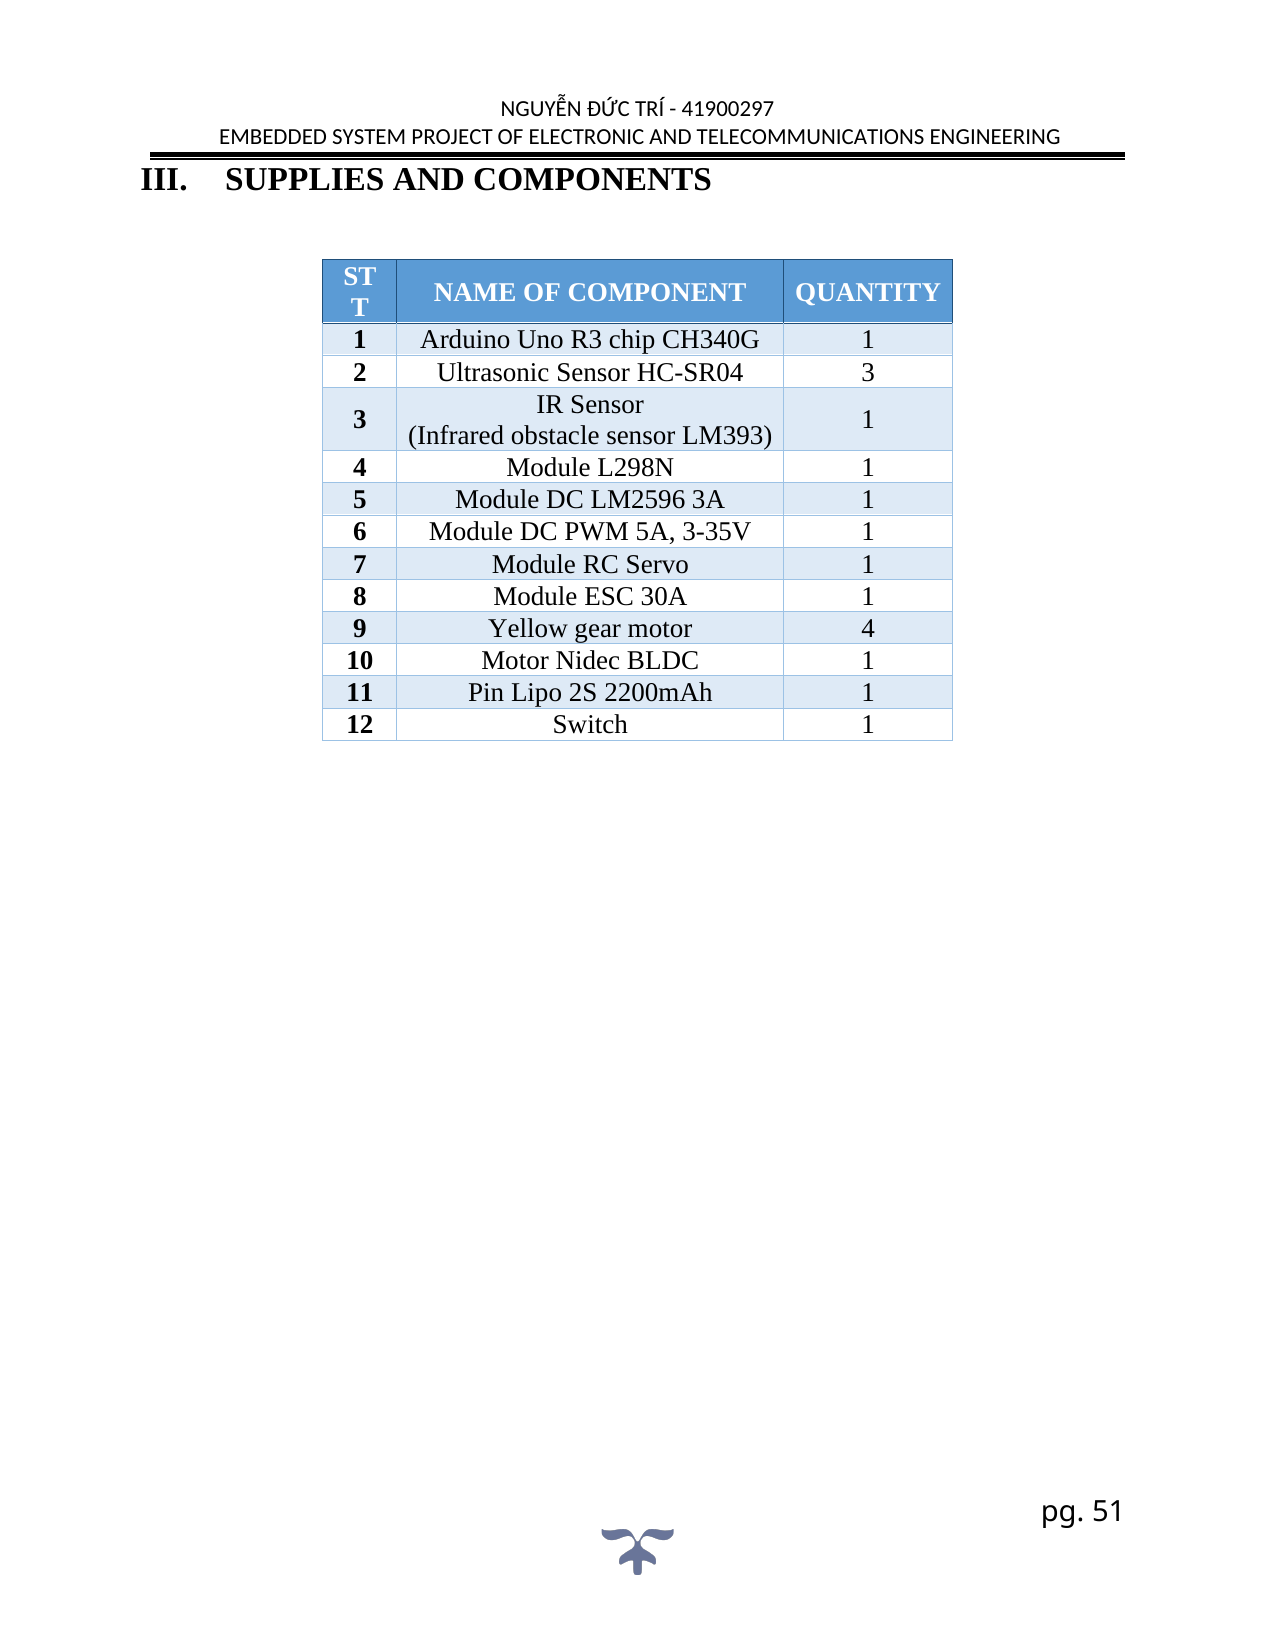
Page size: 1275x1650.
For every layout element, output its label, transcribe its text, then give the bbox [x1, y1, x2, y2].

table_cell 9 [323, 612, 396, 643]
table_cell Module ESC 30A [397, 580, 783, 611]
table_cell 1 [784, 451, 952, 482]
table_cell 1 [784, 709, 952, 740]
table_cell 3 [323, 388, 396, 450]
table_cell 11 [323, 676, 396, 708]
table_cell Module RC Servo [397, 548, 783, 579]
table_cell Module L298N [397, 451, 783, 482]
table_cell Switch [397, 709, 783, 740]
table_cell 4 [784, 612, 952, 643]
table_cell 1 [784, 388, 952, 450]
table_cell 8 [323, 580, 396, 611]
table_cell Module DC LM2596 3A [397, 483, 783, 514]
table_cell 1 [784, 516, 952, 547]
table_cell 1 [784, 548, 952, 579]
table_cell 6 [323, 516, 396, 547]
table_cell 1 [784, 483, 952, 514]
table_cell Yellow gear motor [397, 612, 783, 643]
table_cell Module DC PWM 5A, 3-35V [397, 516, 783, 547]
table_cell 1 [323, 324, 396, 354]
table_cell 2 [323, 356, 396, 387]
table_header STT [323, 260, 396, 322]
table_cell Pin Lipo 2S 2200mAh [397, 676, 783, 708]
table_cell 5 [323, 483, 396, 514]
table_cell 10 [323, 644, 396, 675]
table_cell 12 [323, 709, 396, 740]
table_header NAME OF COMPONENT [397, 260, 783, 322]
table_cell 1 [784, 644, 952, 675]
table_cell 4 [323, 451, 396, 482]
table_cell 1 [784, 580, 952, 611]
table_cell 1 [784, 676, 952, 708]
table_cell 7 [323, 548, 396, 579]
table_cell Motor Nidec BLDC [397, 644, 783, 675]
table_cell Arduino Uno R3 chip CH340G [397, 324, 783, 354]
table_cell Ultrasonic Sensor HC-SR04 [397, 356, 783, 387]
table_cell 1 [784, 324, 952, 354]
list SUPPLIES AND COMPONENTS [187, 160, 1125, 198]
table_cell IR Sensor (Infrared obstacle sensor LM393) [397, 388, 783, 450]
table_cell 3 [784, 356, 952, 387]
table_header QUANTITY [784, 260, 952, 322]
